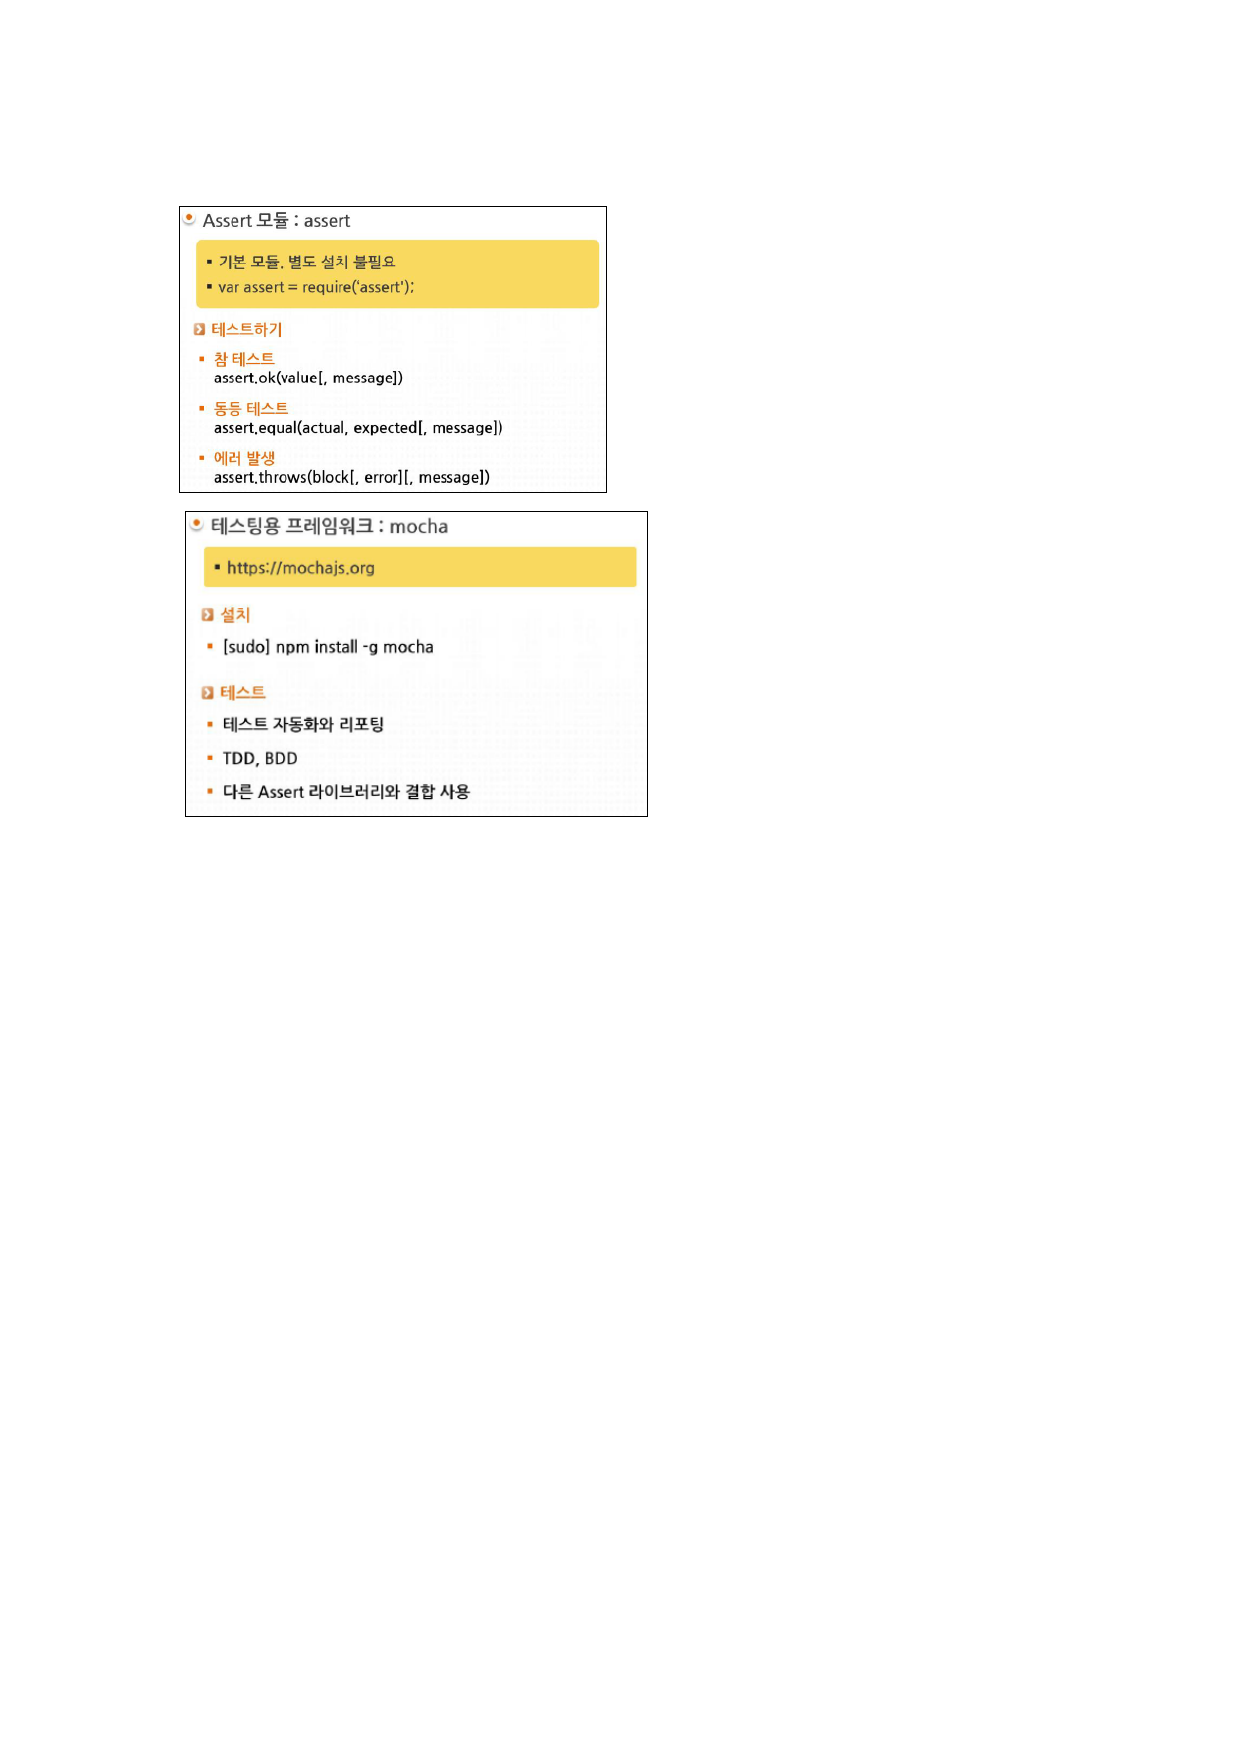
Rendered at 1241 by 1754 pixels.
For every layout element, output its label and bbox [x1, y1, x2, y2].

picture [180, 207, 606, 492]
picture [186, 512, 647, 816]
